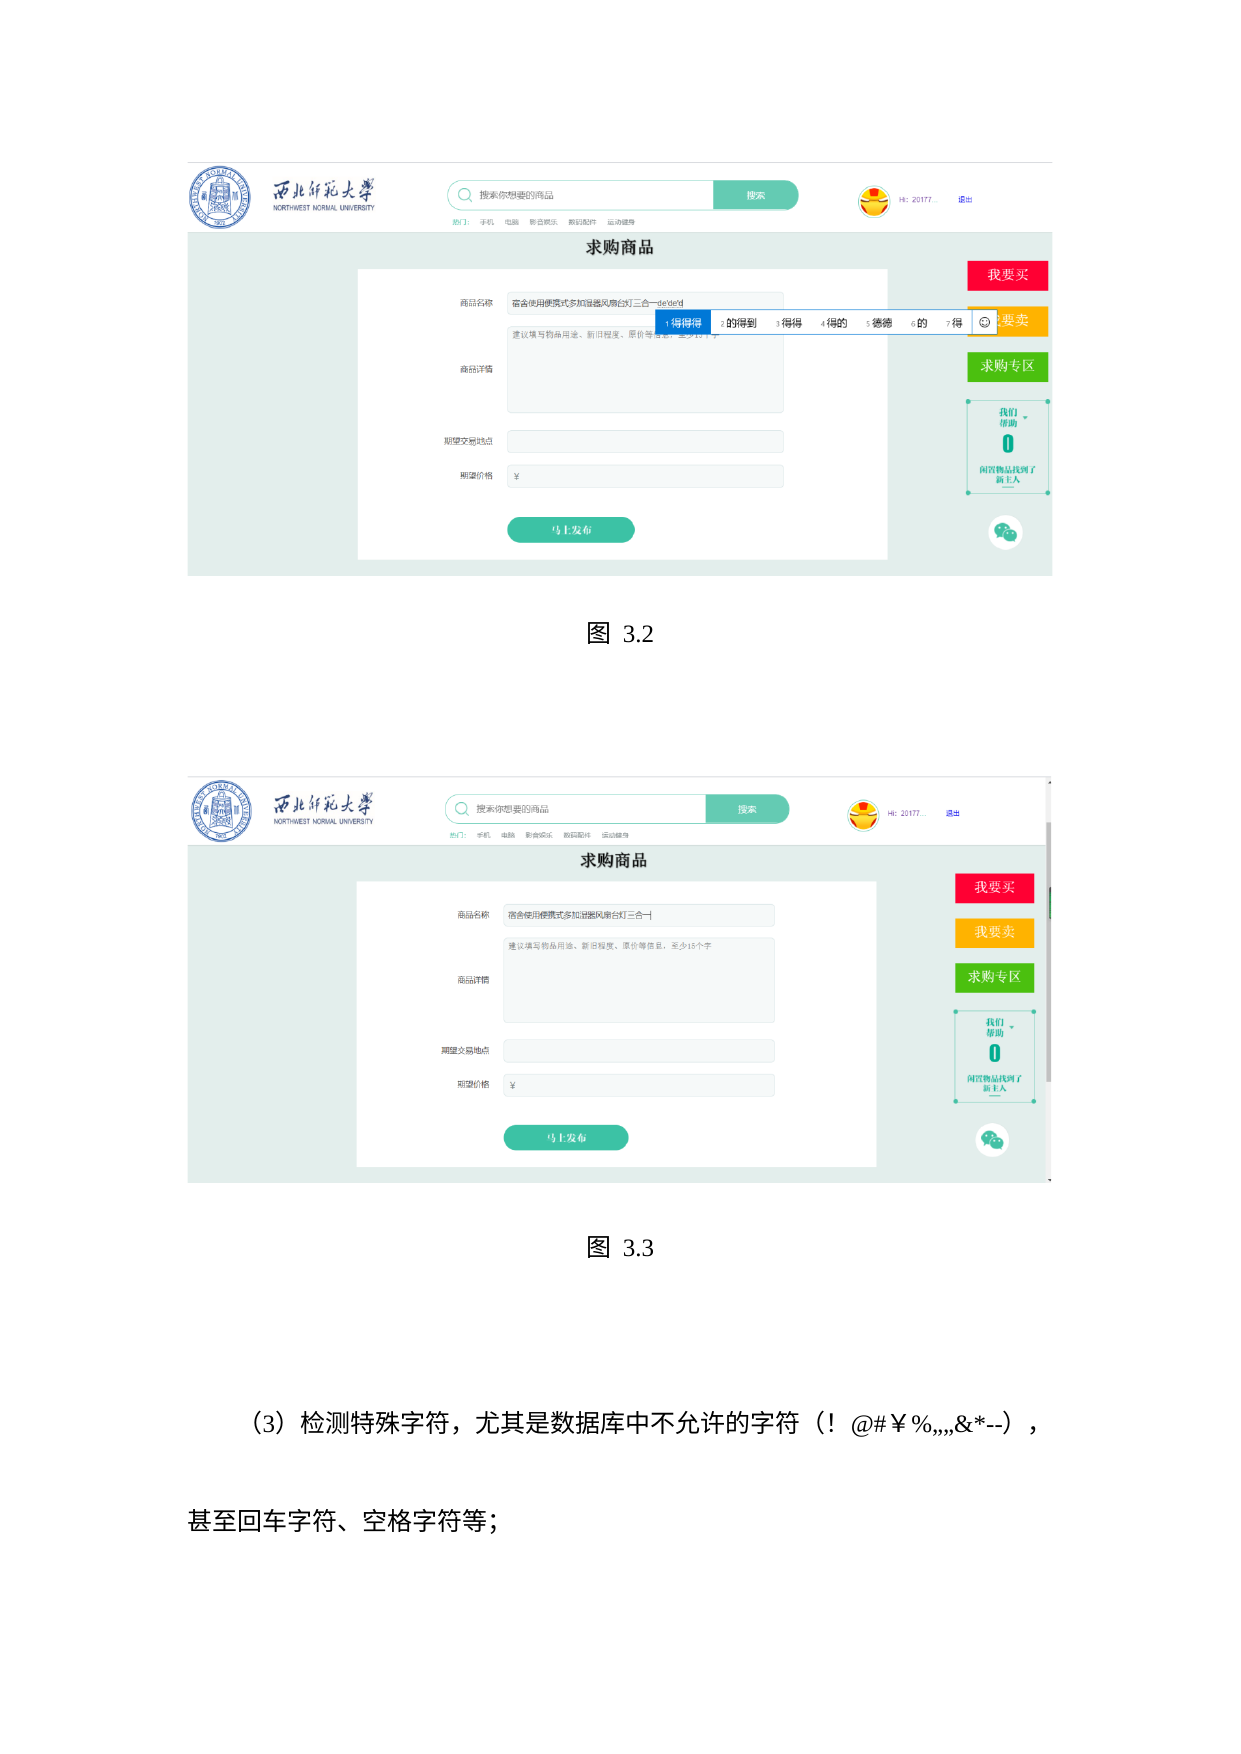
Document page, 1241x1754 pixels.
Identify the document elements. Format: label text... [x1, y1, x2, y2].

list 图 3.2 [187, 599, 1053, 664]
picture [187, 162, 1053, 576]
picture [187, 775, 1052, 1183]
list 检测特殊字符，尤其是数据库中不允许的字符（！@#￥%„„&*--），甚至回车字符、空格字符等； [187, 1389, 1053, 1552]
list 图 3.3 [187, 1213, 1053, 1278]
